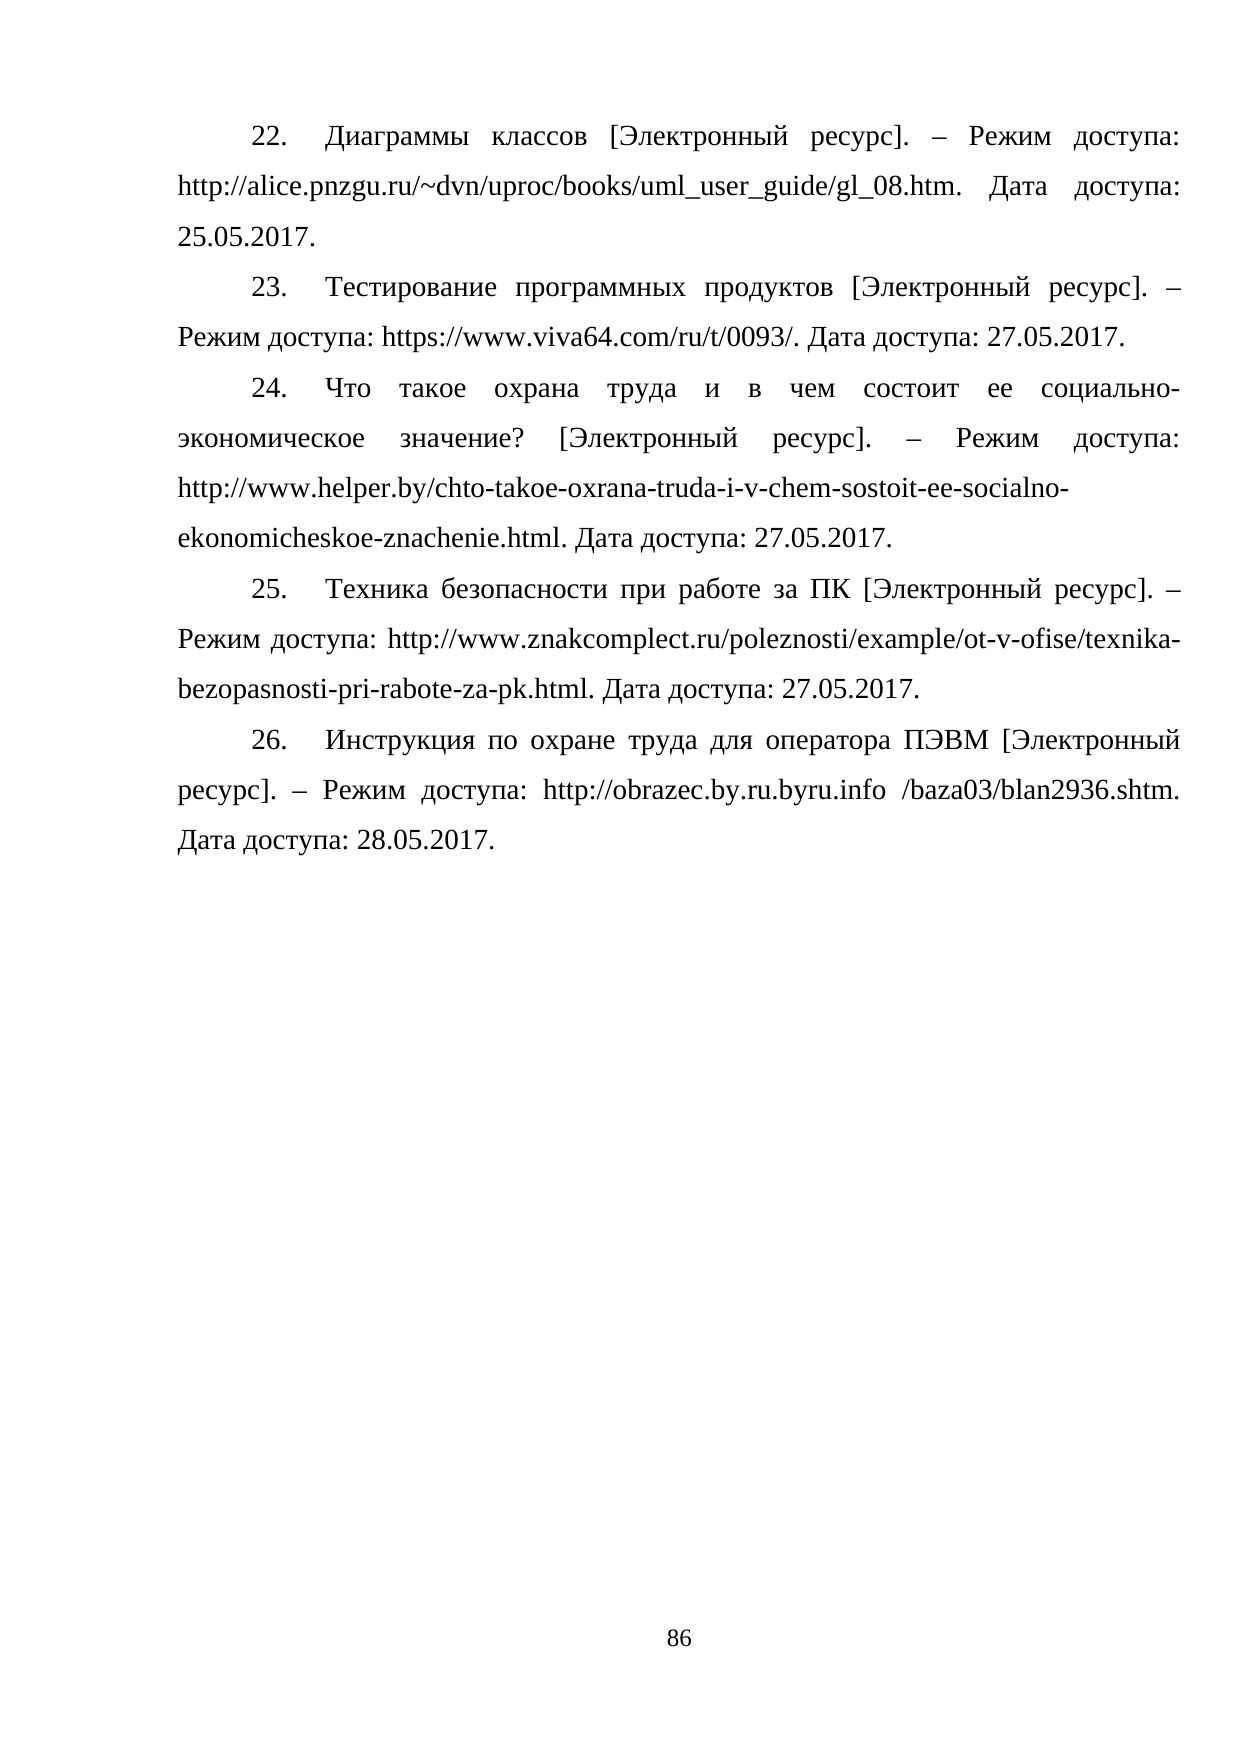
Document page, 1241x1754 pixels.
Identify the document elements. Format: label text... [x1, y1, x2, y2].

list Диаграммы классов [Электронный ресурс]. – Режим доступа: http://alice.pnzgu.ru/~dvn/uproc/books/uml_user_guide/gl_08.htm. Дата доступа: 25.05.2017. [177, 118, 1181, 252]
list Инструкция по охране труда для оператора ПЭВМ [Электронный ресурс]. – Режим доступа: http://obrazec.by.ru.byru.info /baza03/blan2936.shtm. Дата доступа: 28.05.2017. [177, 722, 1181, 856]
list Тестирование программных продуктов [Электронный ресурс]. – Режим доступа: https://www.viva64.com/ru/t/0093/. Дата доступа: 27.05.2017. [177, 269, 1181, 353]
list Что такое охрана труда и в чем состоит ее социально-экономическое значение? [Электронный ресурс]. – Режим доступа: http://www.helper.by/chto-takoe-oxrana-truda-i-v-chem-sostoit-ee-socialno-ekonomicheskoe-znachenie.html. Дата доступа: 27.05.2017. [177, 370, 1181, 554]
list Техника безопасности при работе за ПК [Электронный ресурс]. – Режим доступа: http://www.znakcomplect.ru/poleznosti/example/ot-v-ofise/texnika-bezopasnosti-pri-rabote-za-pk.html. Дата доступа: 27.05.2017. [177, 571, 1181, 705]
